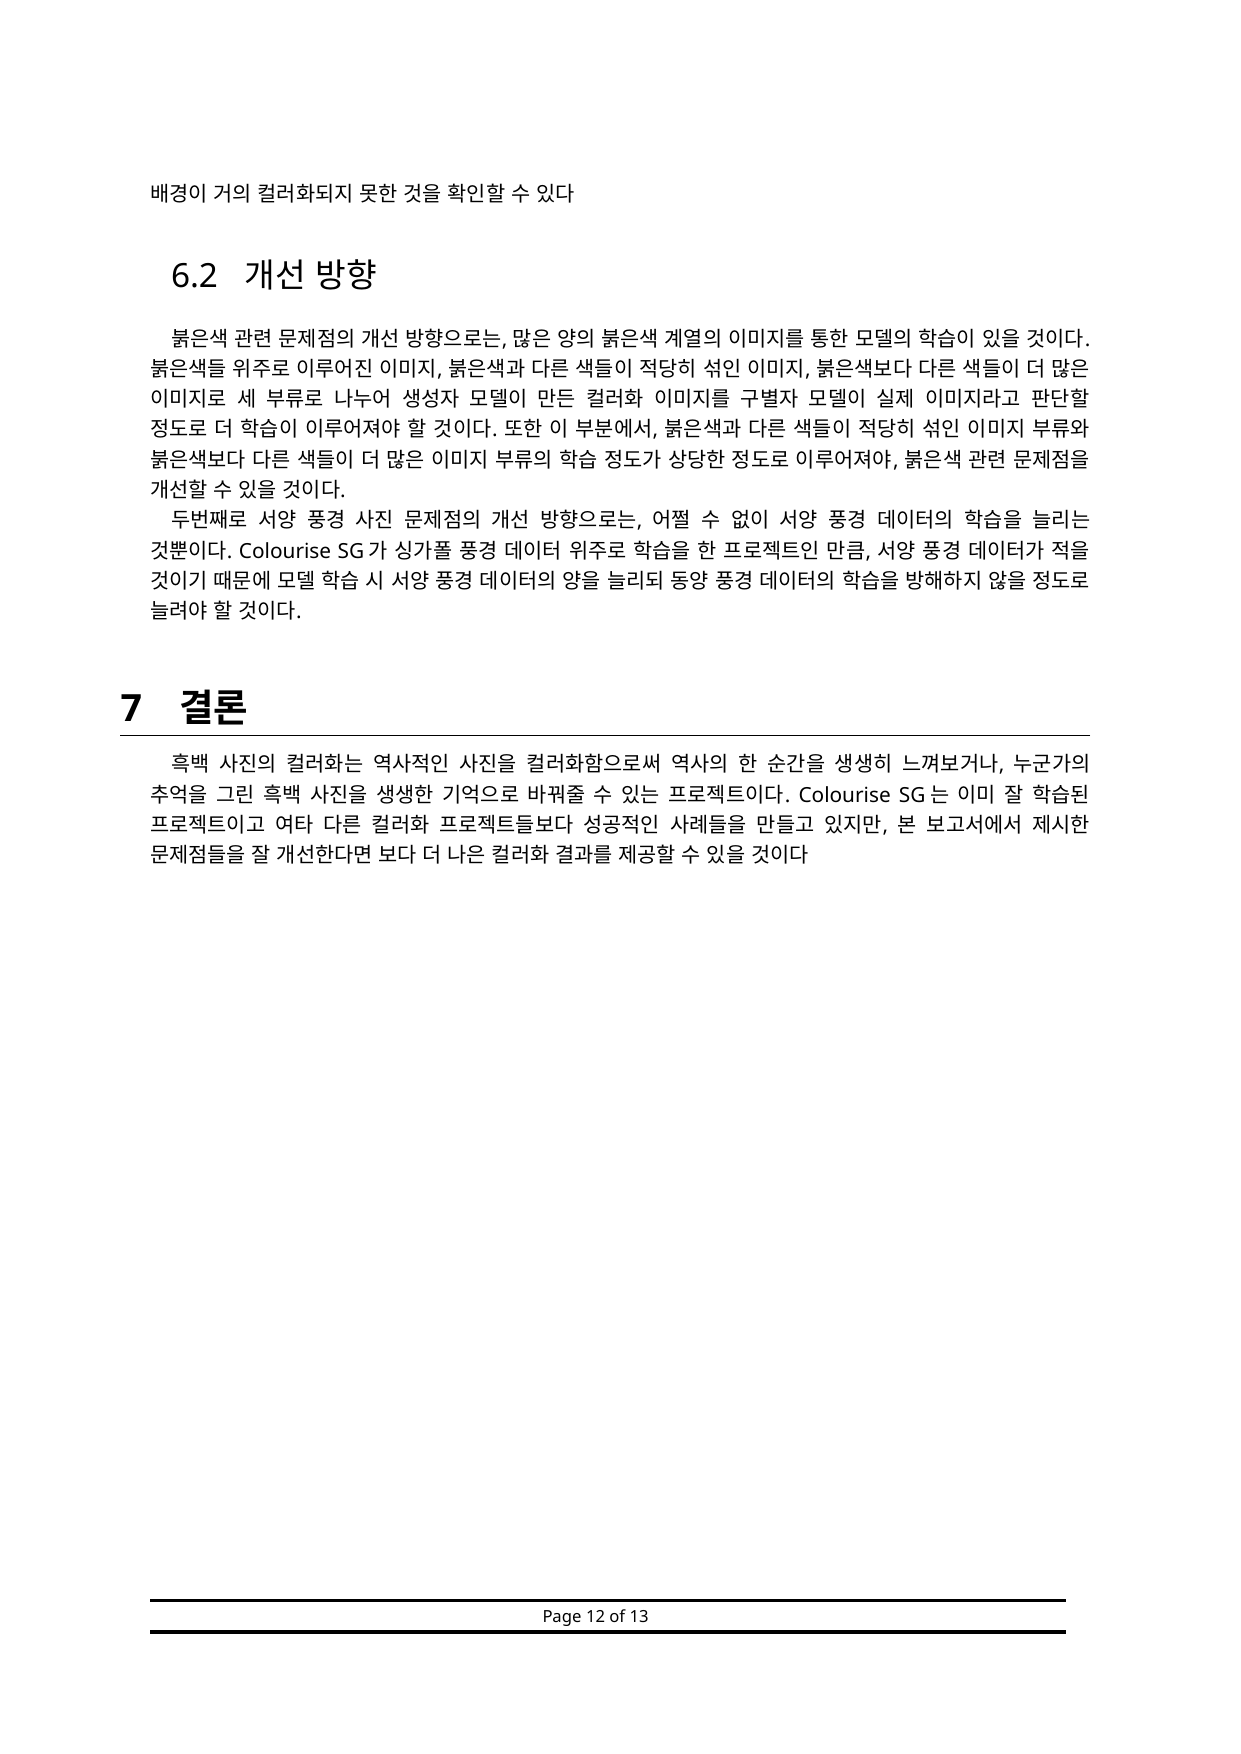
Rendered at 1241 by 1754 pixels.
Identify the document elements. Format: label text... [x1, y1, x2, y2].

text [150, 177, 1090, 207]
text 흑백 사진의 컬러화는 역사적인 사진을 컬러화함으로써 역사의 한 순간을 생생히 느껴보거나, 누군가의 추억을 그린 흑백 사진을 생생한 기억으로 바꿔줄 수 있는 프로젝트이다. Colourise SG는 이미 잘 학습된 프로젝트이고 여타 다른 컬러화 프로젝트들보다 성공적인 사례들을 만들고 있지만, 본 보고서에서 제시한 문제점들을 잘 개선한다면 보다 더 나은 컬러화 결과를 제공할 수 있을 것이다 [150, 748, 1090, 869]
text 두번째로 서양 풍경 사진 문제점의 개선 방향으로는, 어쩔 수 없이 서양 풍경 데이터의 학습을 늘리는 것뿐이다. Colourise SG가 싱가폴 풍경 데이터 위주로 학습을 한 프로젝트인 만큼, 서양 풍경 데이터가 적을 것이기 때문에 모델 학습 시 서양 풍경 데이터의 양을 늘리되 동양 풍경 데이터의 학습을 방해하지 않을 정도로 늘려야 할 것이다. [150, 503, 1090, 625]
subtitle 결론 [120, 678, 1090, 735]
subtitle 개선 방향 [171, 248, 1069, 297]
text 붉은색 관련 문제점의 개선 방향으로는, 많은 양의 붉은색 계열의 이미지를 통한 모델의 학습이 있을 것이다. 붉은색들 위주로 이루어진 이미지, 붉은색과 다른 색들이 적당히 섞인 이미지, 붉은색보다 다른 색들이 더 많은 이미지로 세 부류로 나누어 생성자 모델이 만든 컬러화 이미지를 구별자 모델이 실제 이미지라고 판단할 정도로 더 학습이 이루어져야 할 것이다. 또한 이 부분에서, 붉은색과 다른 색들이 적당히 섞인 이미지 부류와 붉은색보다 다른 색들이 더 많은 이미지 부류의 학습 정도가 상당한 정도로 이루어져야, 붉은색 관련 문제점을 개선할 수 있을 것이다. [150, 322, 1090, 503]
